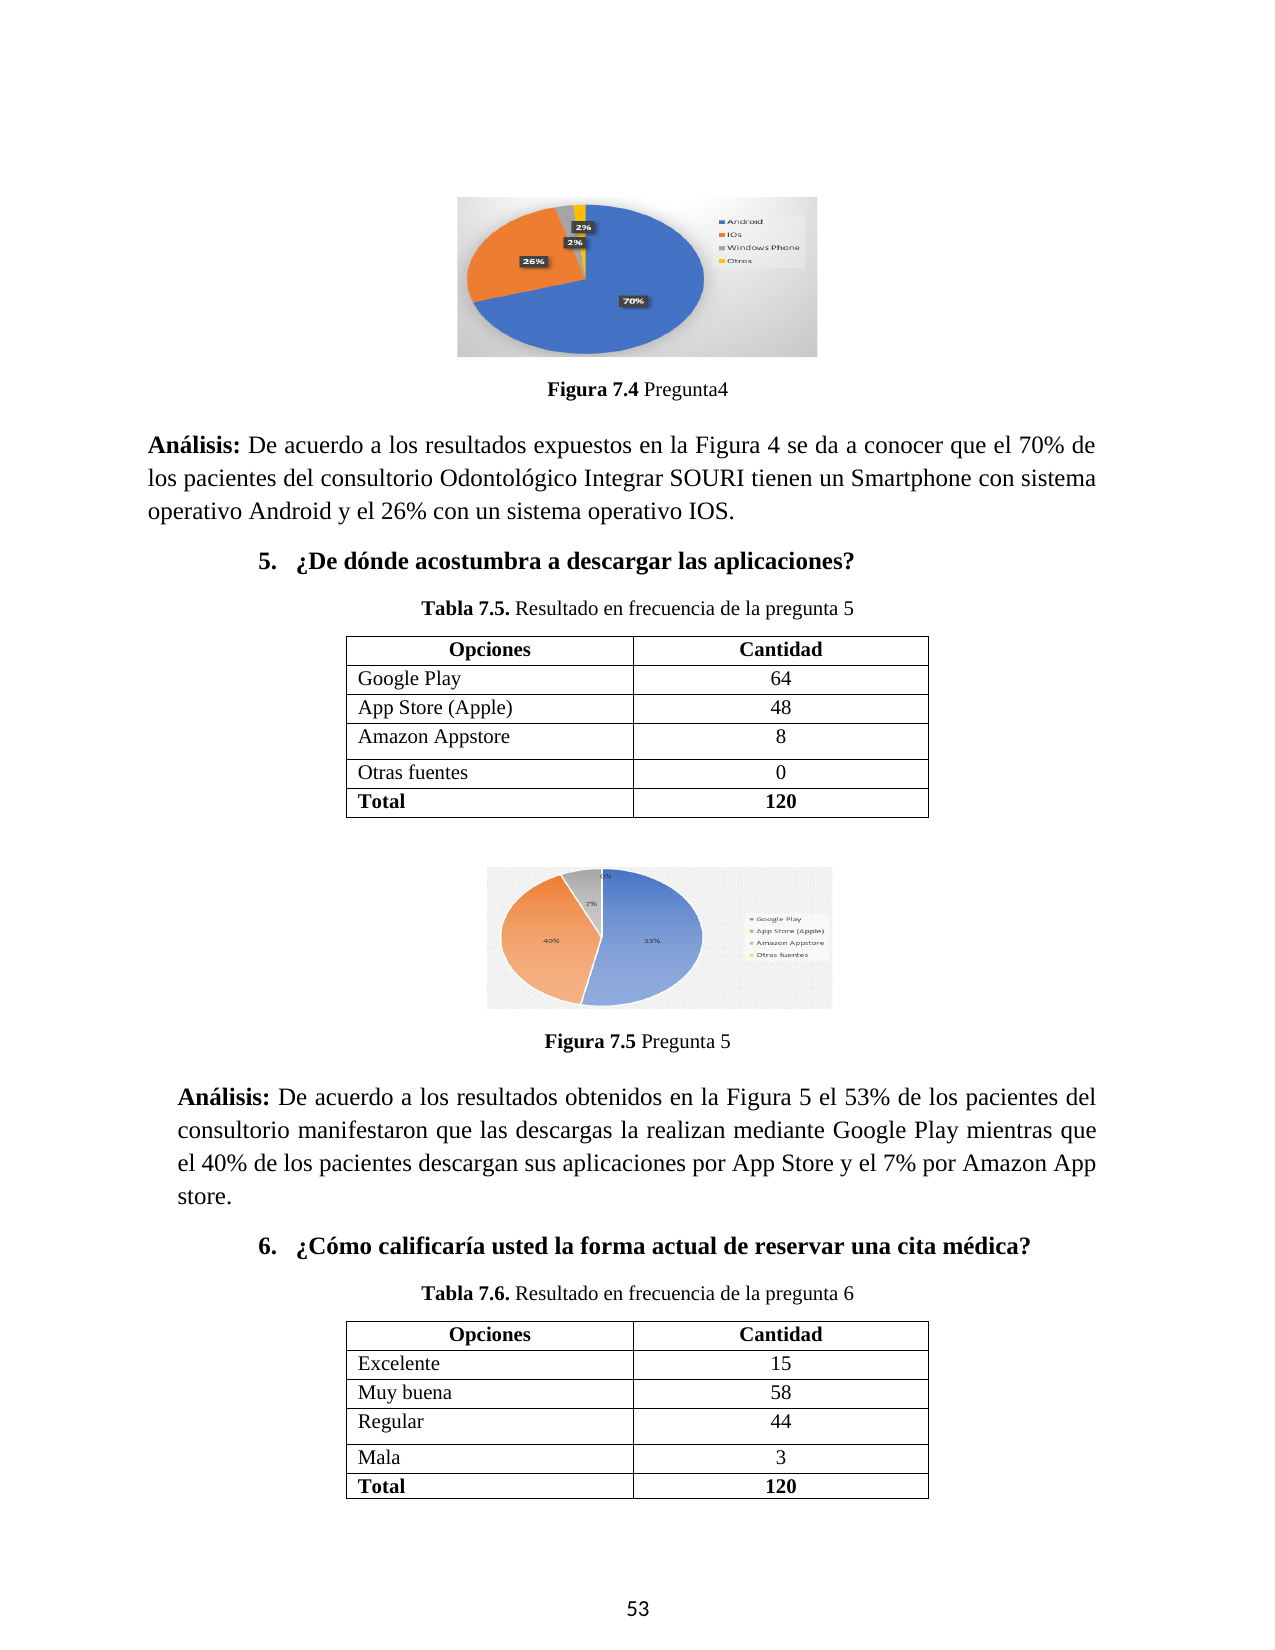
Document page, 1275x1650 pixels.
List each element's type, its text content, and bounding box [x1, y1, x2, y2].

table_header Opciones [347, 1322, 633, 1350]
table_cell Excelente [347, 1351, 633, 1379]
table_cell 48 [634, 695, 928, 723]
table_cell App Store (Apple) [347, 695, 633, 723]
table_cell 120 [634, 1474, 928, 1498]
picture [457, 197, 818, 357]
table_header Cantidad [634, 637, 928, 665]
table_header Cantidad [634, 1322, 928, 1350]
list ¿De dónde acostumbra a descargar las aplicaciones? [258, 546, 1098, 574]
table_cell Mala [347, 1445, 633, 1473]
table_cell 120 [634, 789, 928, 817]
table_cell Regular [347, 1409, 633, 1444]
table_cell 3 [634, 1445, 928, 1473]
table_cell Muy buena [347, 1380, 633, 1408]
table_cell Total [347, 789, 633, 817]
picture [486, 867, 833, 1009]
text Análisis: De acuerdo a los resultados expuestos en la Figura 4 se da a conocer que el 70% de los pacientes del consultorio Odontológico Integrar SOURI tienen un Smartphone con sistema operativo Android y el 26% con un sistema operativo IOS. [148, 430, 1098, 525]
text Tabla 7.5. Resultado en frecuencia de la pregunta 5 [177, 596, 1098, 619]
text Tabla 7.6. Resultado en frecuencia de la pregunta 6 [177, 1280, 1098, 1304]
table_cell Google Play [347, 666, 633, 694]
table_cell Total [347, 1474, 633, 1498]
table_cell Amazon Appstore [347, 724, 633, 759]
table_cell 0 [634, 760, 928, 788]
text Análisis: De acuerdo a los resultados obtenidos en la Figura 5 el 53% de los pacientes del consultorio manifestaron que las descargas la realizan mediante Google Play mientras que el 40% de los pacientes descargan sus aplicaciones por App Store y el 7% por Amazon App store. [177, 1082, 1098, 1210]
text Figura 7.5 Pregunta 5 [177, 1029, 1098, 1053]
table_cell 44 [634, 1409, 928, 1444]
text Figura 7.4 Pregunta4 [177, 377, 1098, 401]
table_cell 58 [634, 1380, 928, 1408]
table_cell 15 [634, 1351, 928, 1379]
table_cell Otras fuentes [347, 760, 633, 788]
table_header Opciones [347, 637, 633, 665]
table_cell 8 [634, 724, 928, 759]
list ¿Cómo calificaría usted la forma actual de reservar una cita médica? [258, 1231, 1098, 1259]
table_cell 64 [634, 666, 928, 694]
